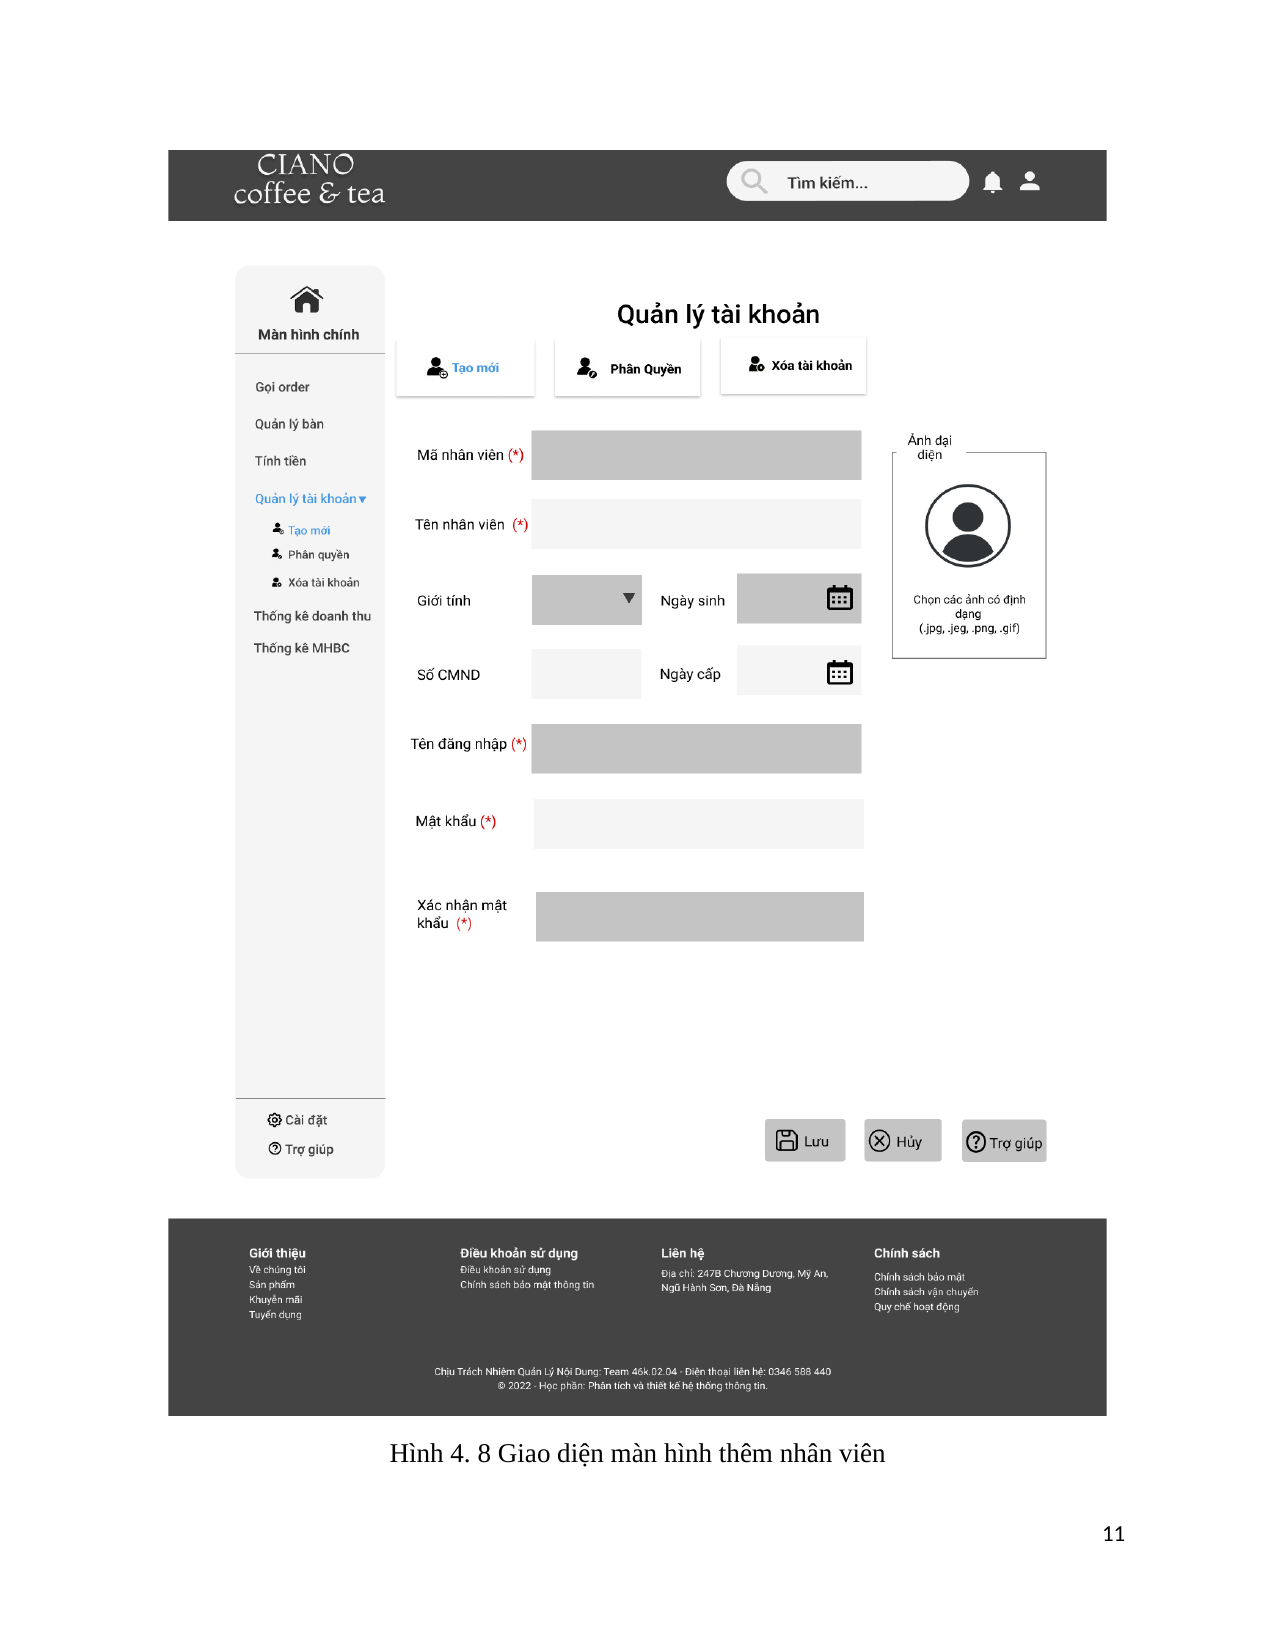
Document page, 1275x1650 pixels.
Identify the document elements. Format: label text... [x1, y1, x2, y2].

text Hình 4. 8 Giao diện màn hình thêm nhân viên [150, 1437, 1125, 1468]
picture [168, 150, 1107, 1416]
